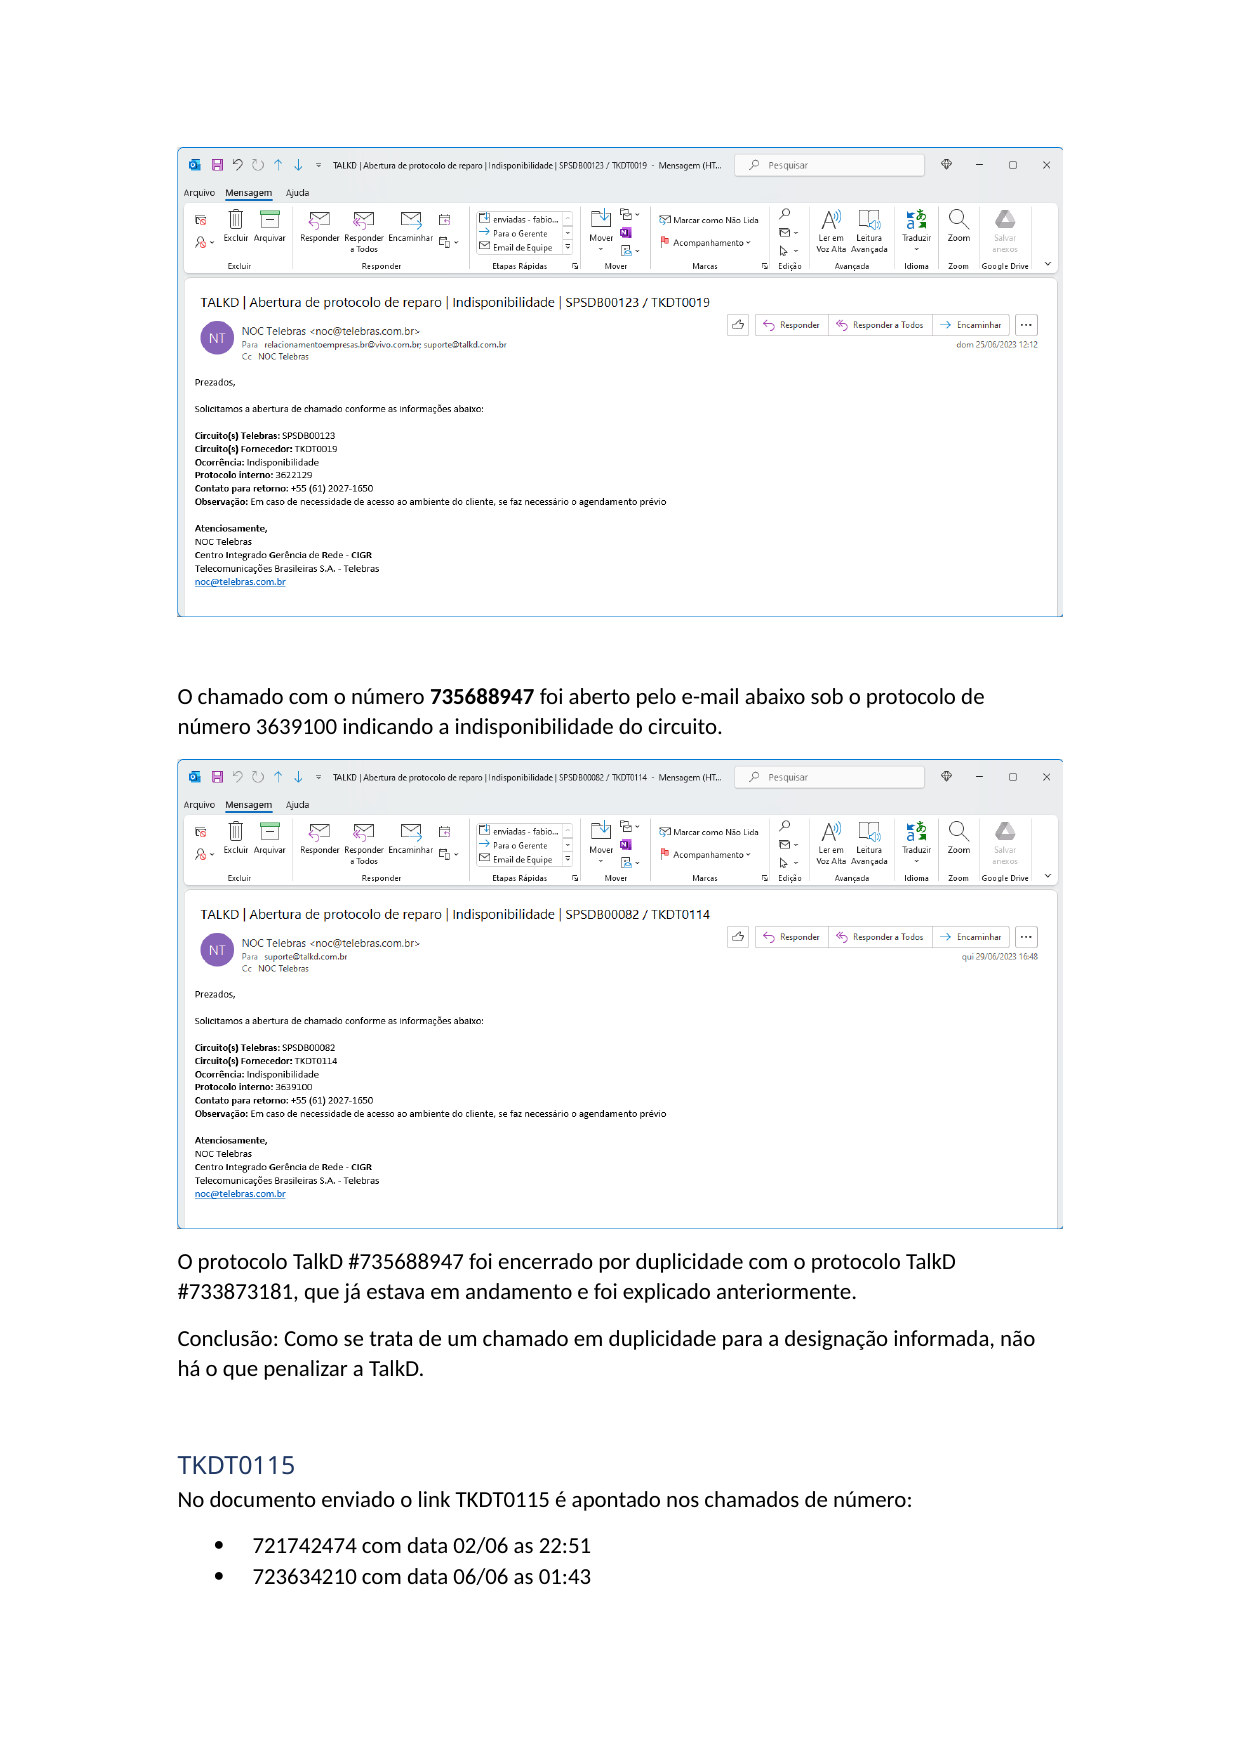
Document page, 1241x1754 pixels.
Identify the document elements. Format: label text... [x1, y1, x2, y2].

text No documento enviado o link TKDT0115 é apontado nos chamados de número: [177, 1485, 1063, 1513]
picture [177, 759, 1063, 1229]
list 721742474 com data 02/06 as 22:51 [215, 1532, 1063, 1560]
subtitle TKDT0115 [177, 1448, 1063, 1482]
picture [177, 147, 1063, 617]
text O chamado com o número 735688947 foi aberto pelo e-mail abaixo sob o protocolo de número 3639100 indicando a indisponibilidade do circuito. [177, 682, 1063, 740]
text O protocolo TalkD #735688947 foi encerrado por duplicidade com o protocolo TalkD #733873181, que já estava em andamento e foi explicado anteriormente. [177, 1247, 1063, 1305]
list 723634210 com data 06/06 as 01:43 [215, 1562, 1063, 1590]
text Conclusão: Como se trata de um chamado em duplicidade para a designação informada, não há o que penalizar a TalkD. [177, 1324, 1063, 1382]
